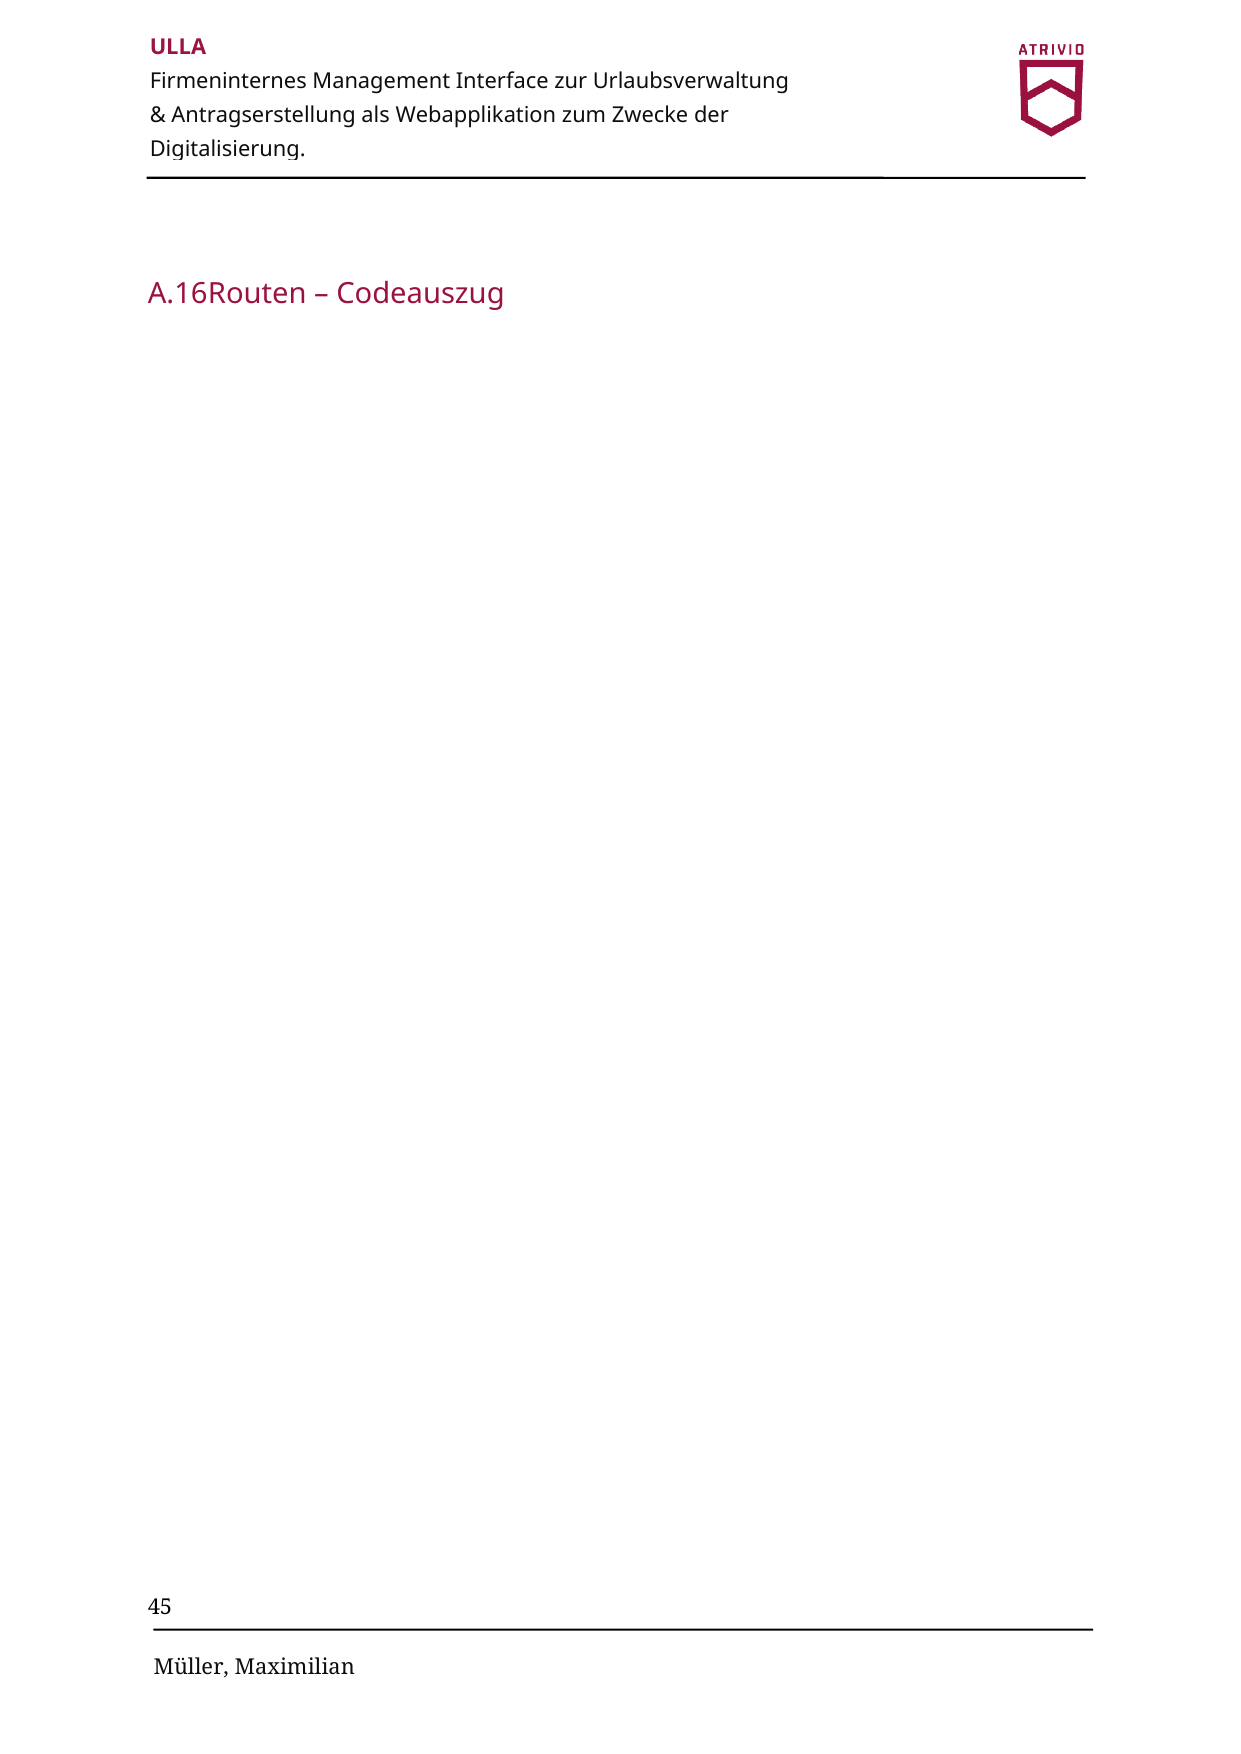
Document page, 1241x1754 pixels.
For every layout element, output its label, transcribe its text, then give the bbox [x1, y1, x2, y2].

subtitle A.16 Routen – Codeauszug [148, 272, 1093, 312]
picture [1008, 33, 1094, 147]
